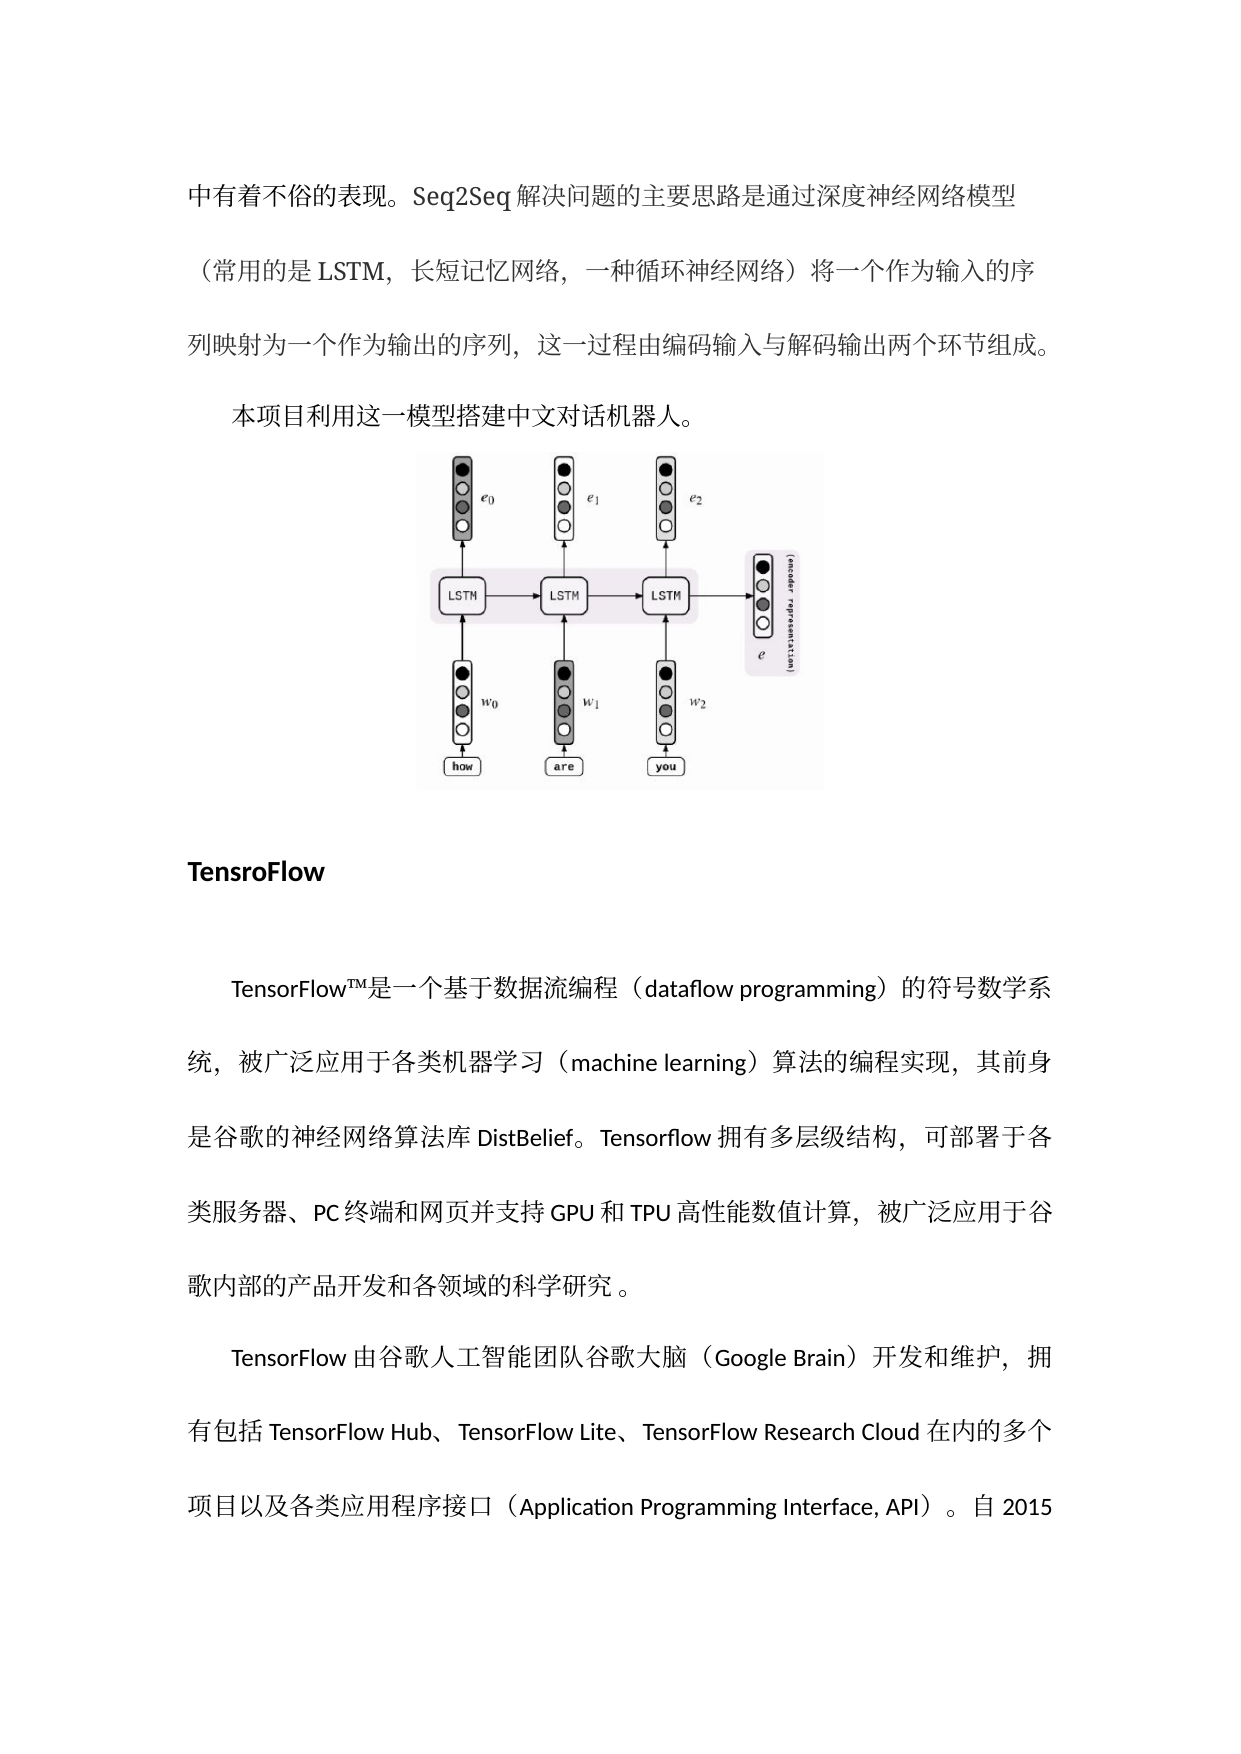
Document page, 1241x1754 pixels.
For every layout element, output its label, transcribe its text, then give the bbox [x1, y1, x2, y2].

subtitle TensroFlow [187, 839, 1053, 904]
picture [416, 452, 824, 791]
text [187, 1323, 1053, 1537]
text TensorFlow™是一个基于数据流编程（dataflow programming）的符号数学系统，被广泛应用于各类机器学习（machine learning）算法的编程实现，其前身是谷歌的神经网络算法库DistBelief。Tensorflow拥有多层级结构，可部署于各类服务器、PC终端和网页并支持GPU和TPU高性能数值计算，被广泛应用于谷歌内部的产品开发和各领域的科学研究 。 [187, 954, 1053, 1317]
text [187, 162, 1053, 376]
text 本项目利用这一模型搭建中文对话机器人。 [187, 382, 1053, 447]
